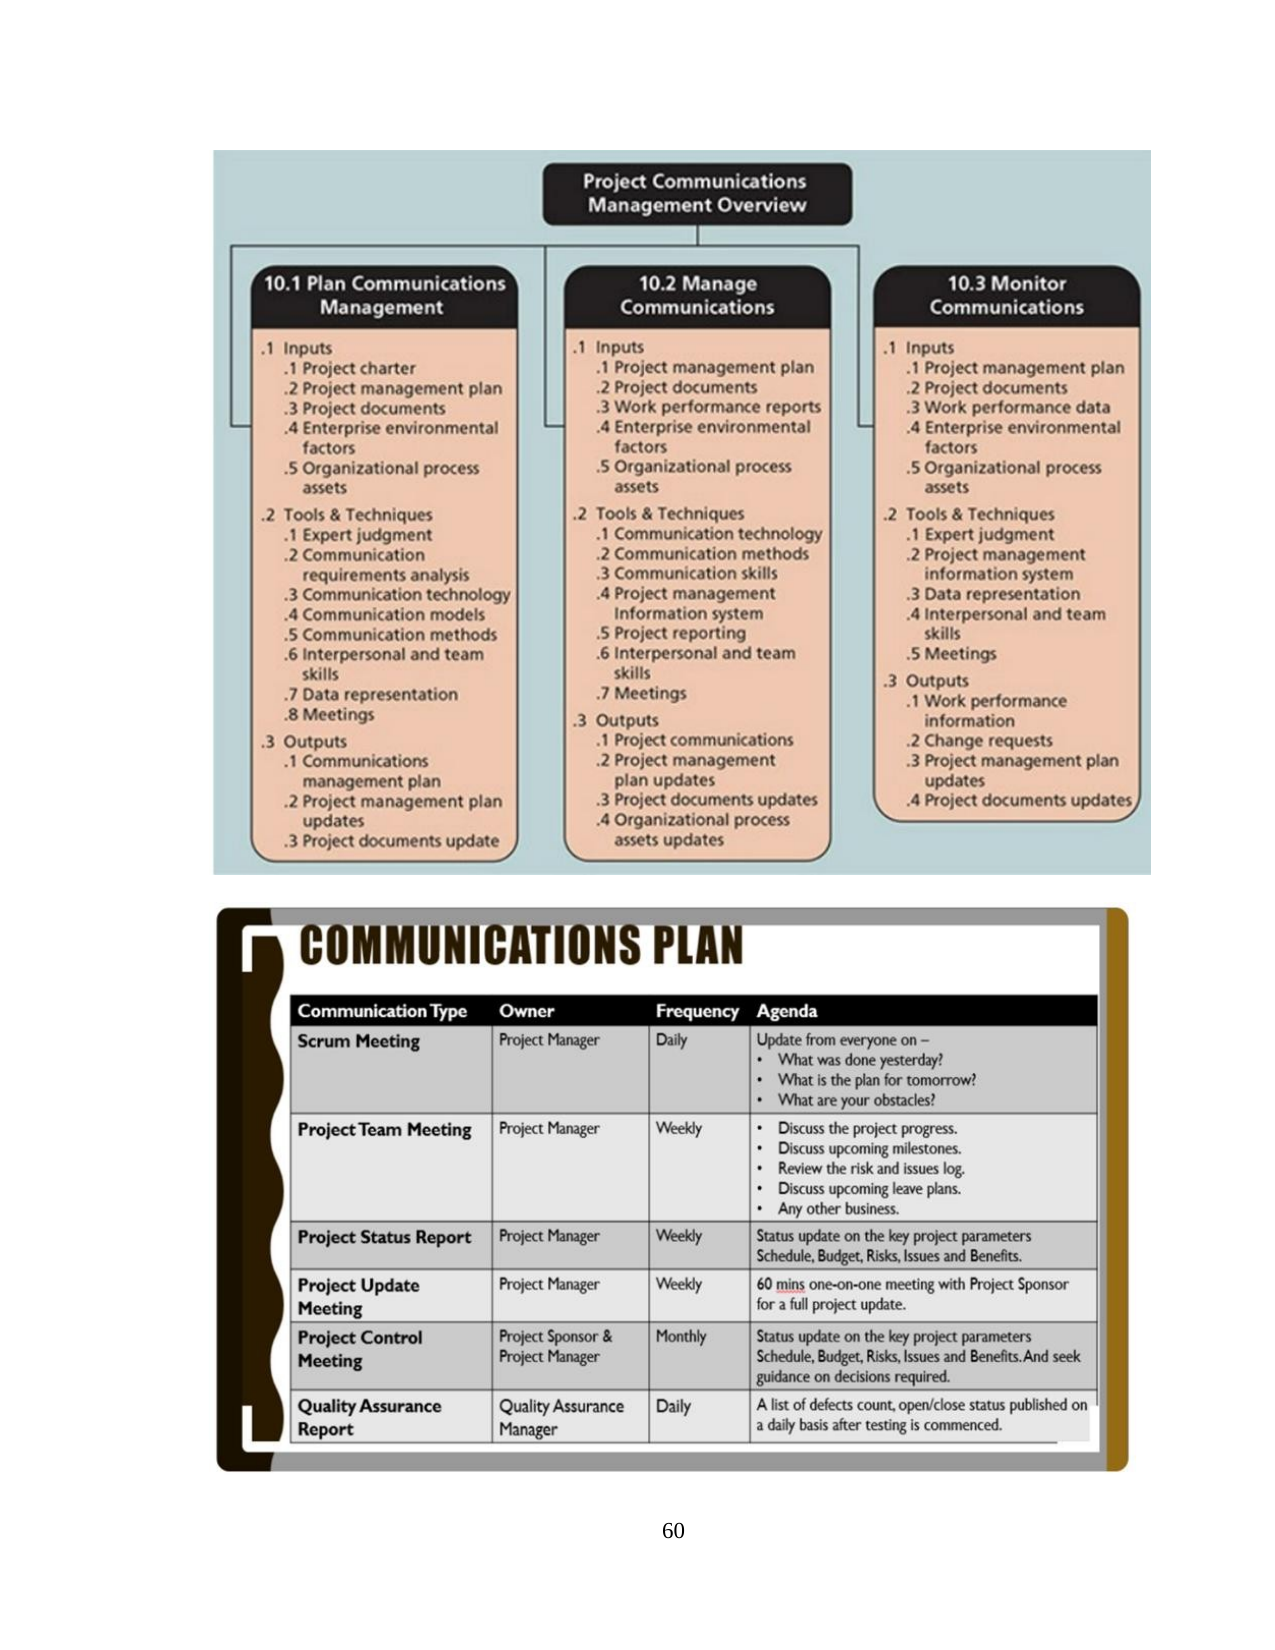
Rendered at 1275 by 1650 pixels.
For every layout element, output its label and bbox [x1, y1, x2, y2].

picture [208, 902, 1137, 1475]
picture [208, 150, 1151, 875]
